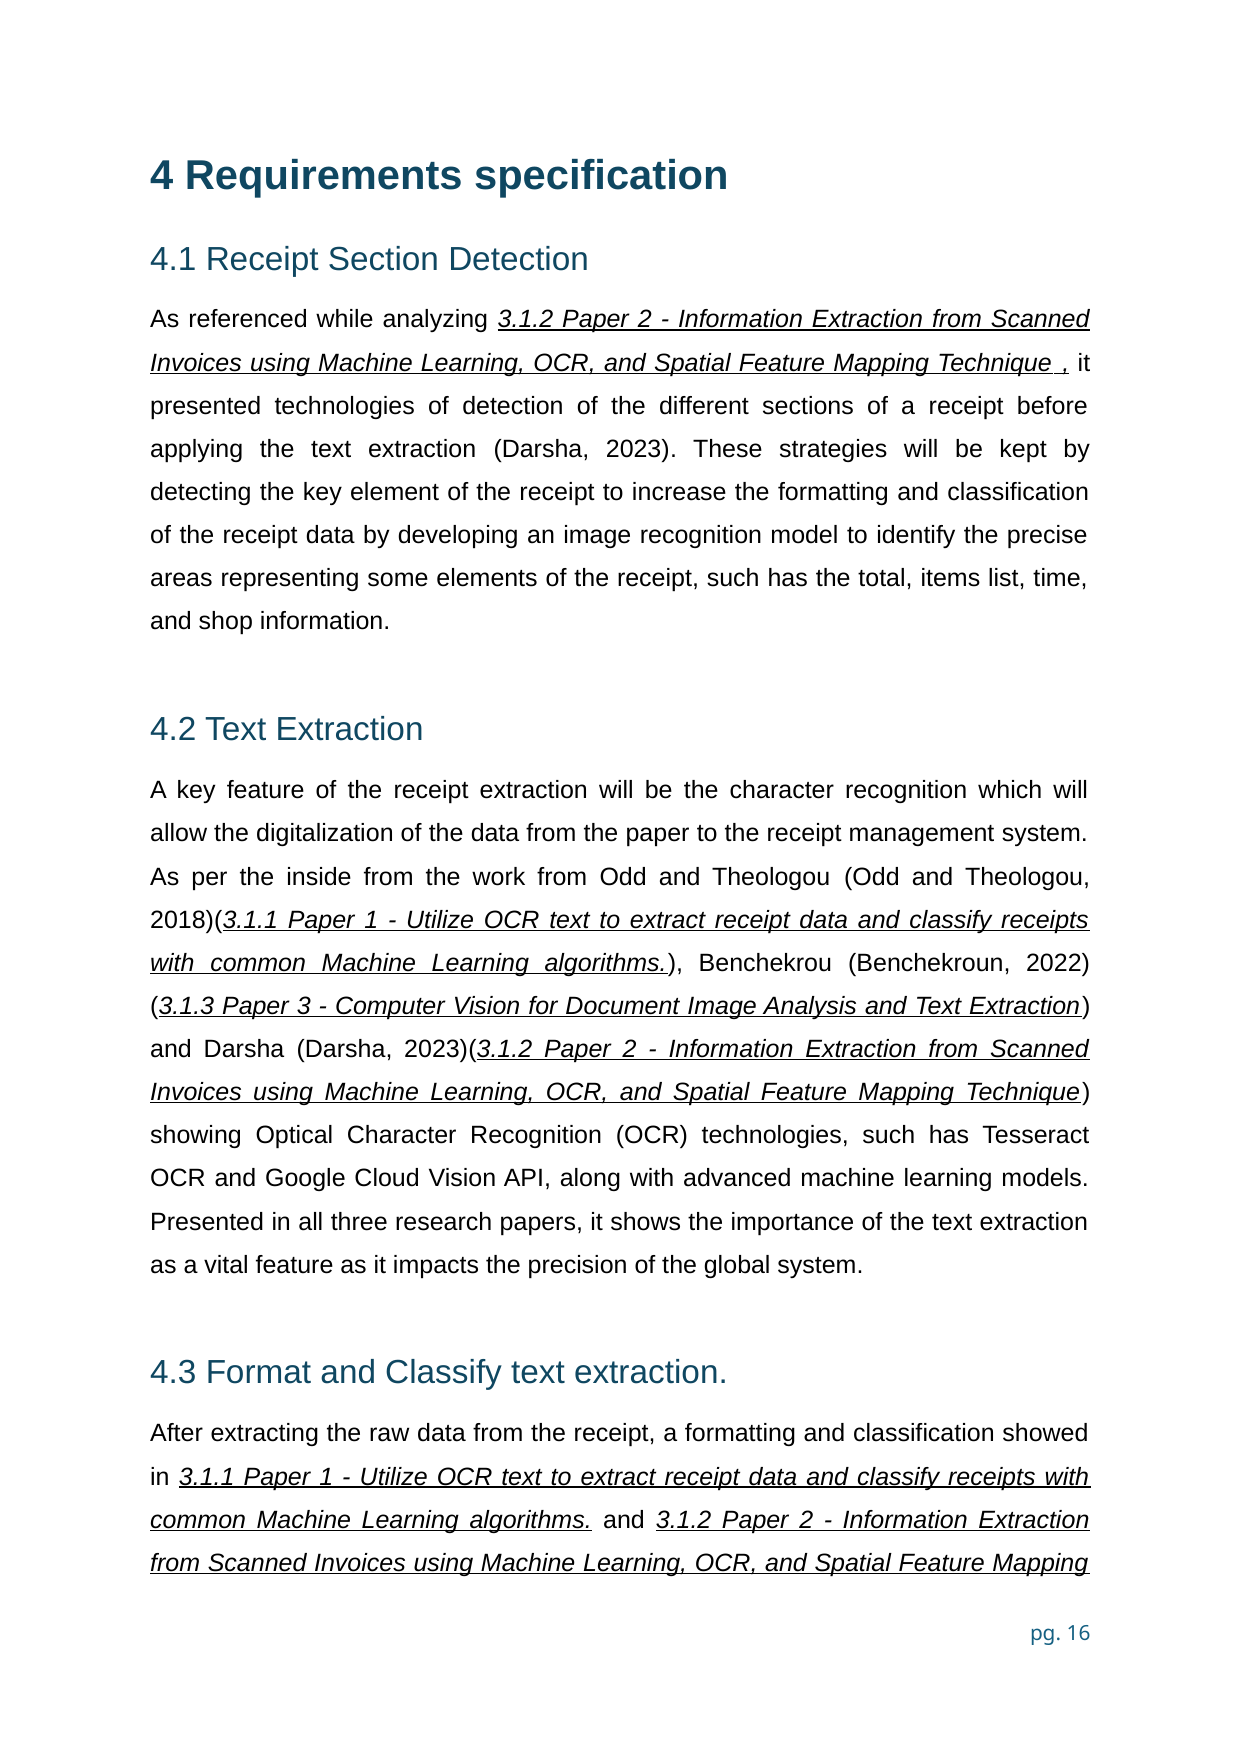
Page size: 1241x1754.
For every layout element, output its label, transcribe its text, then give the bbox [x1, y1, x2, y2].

text A key feature of the receipt extraction will be the character recognition which will allow the digitalization of the data from the paper to the receipt management system. As per the inside from the work from Odd and Theologou (Odd and Theologou, 2018)(Paper 1), Benchekrou (Benchekroun, 2022)(Paper 3) and Darsha (Darsha, 2023)(Paper 2) showing Optical Character Recognition (OCR) technologies, such has Tesseract OCR and Google Cloud Vision API, along with advanced machine learning models. Presented in all three research papers, it shows the importance of the text extraction as a vital feature as it impacts the precision of the global system. [150, 775, 1090, 1278]
subtitle 4.3 Format and Classify text extraction. [150, 1352, 1090, 1391]
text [150, 1418, 1090, 1573]
subtitle 4 Requirements specification [150, 150, 1090, 198]
subtitle 4.2 Text Extraction [150, 709, 1090, 748]
text As referenced while analyzing Paper 2 - Information Extraction from Scanned Invoices using Machine Learning, OCR, and Spatial Feature Mapping Techniques , it presented technologies of detection of the different sections of a receipt before applying the text extraction (Darsha, 2023). These strategies will be kept by detecting the key element of the receipt to increase the formatting and classification of the receipt data by developing an image recognition model to identify the precise areas representing some elements of the receipt, such has the total, items list, time, and shop information. [150, 304, 1090, 635]
subtitle 4.1 Receipt Section Detection [150, 238, 1090, 277]
